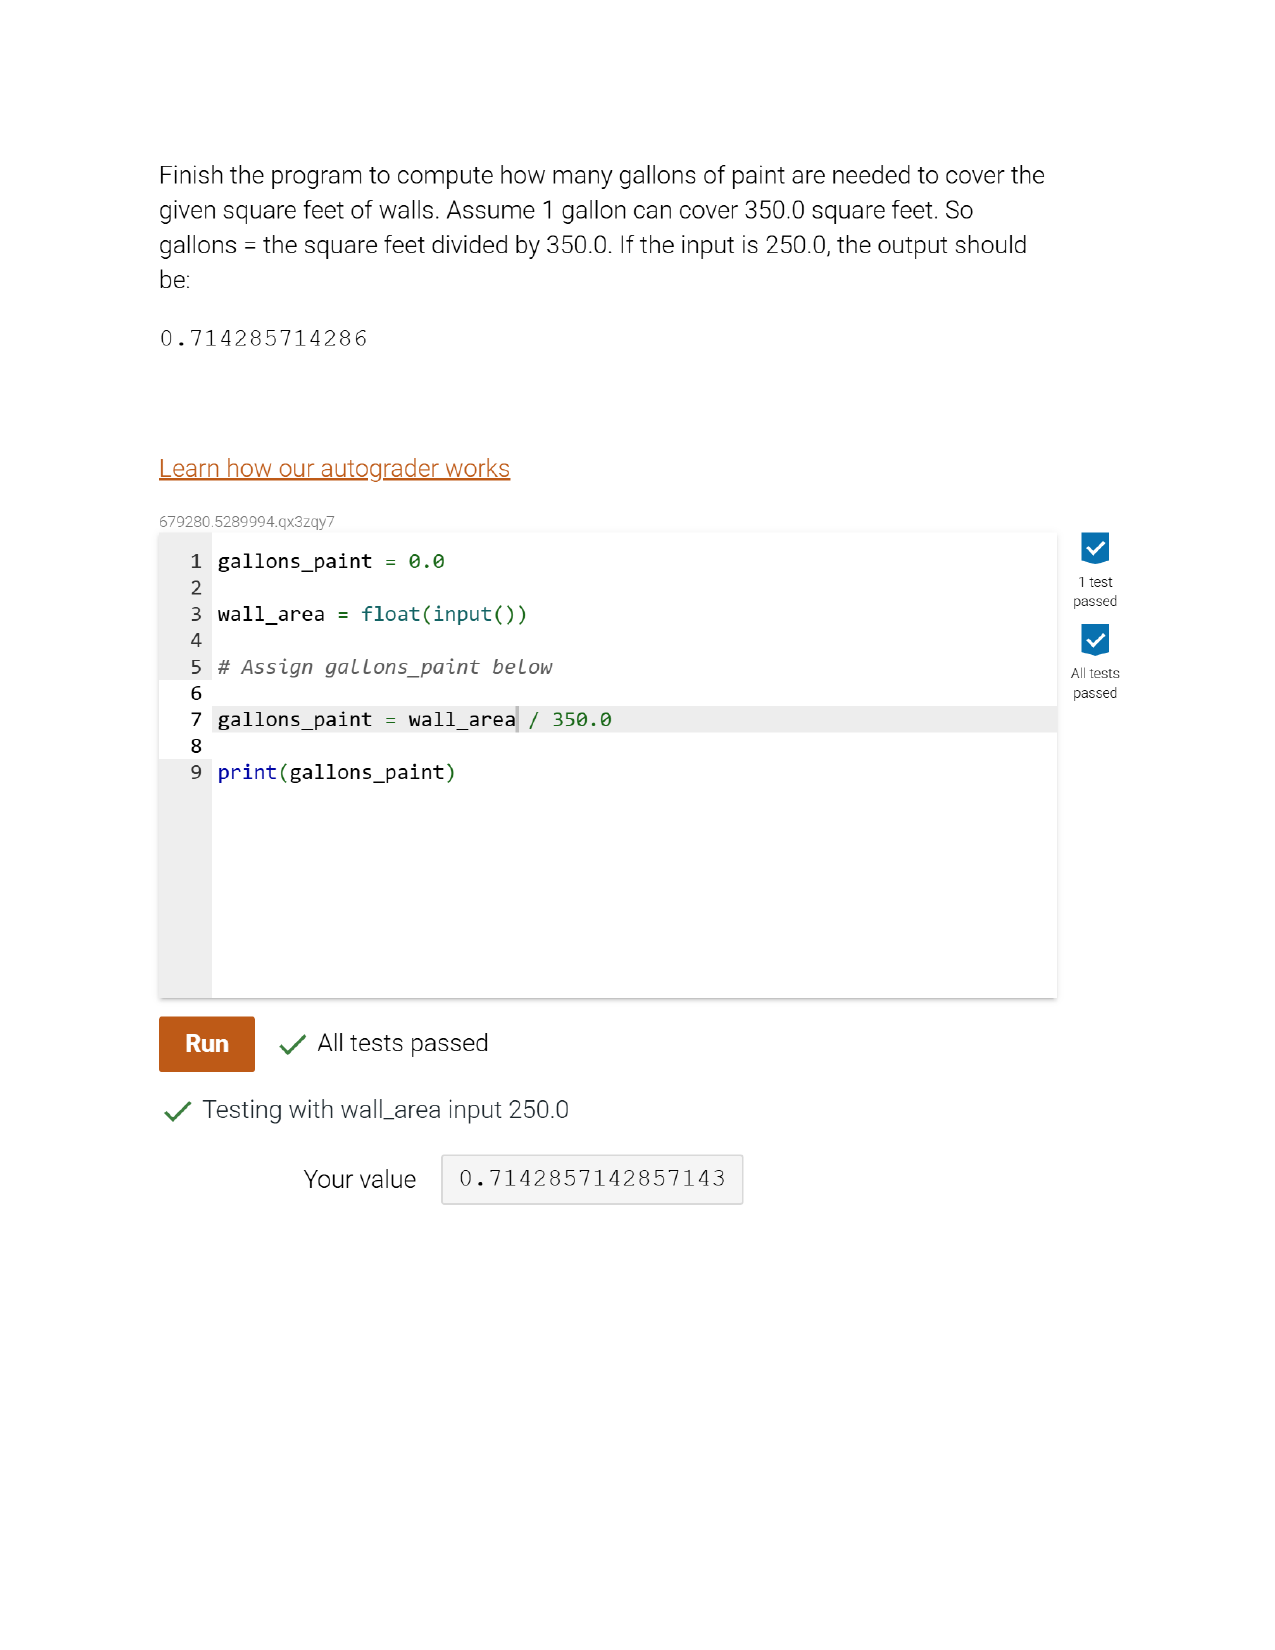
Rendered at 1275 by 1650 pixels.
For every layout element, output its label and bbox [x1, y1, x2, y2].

picture [150, 150, 1125, 1244]
